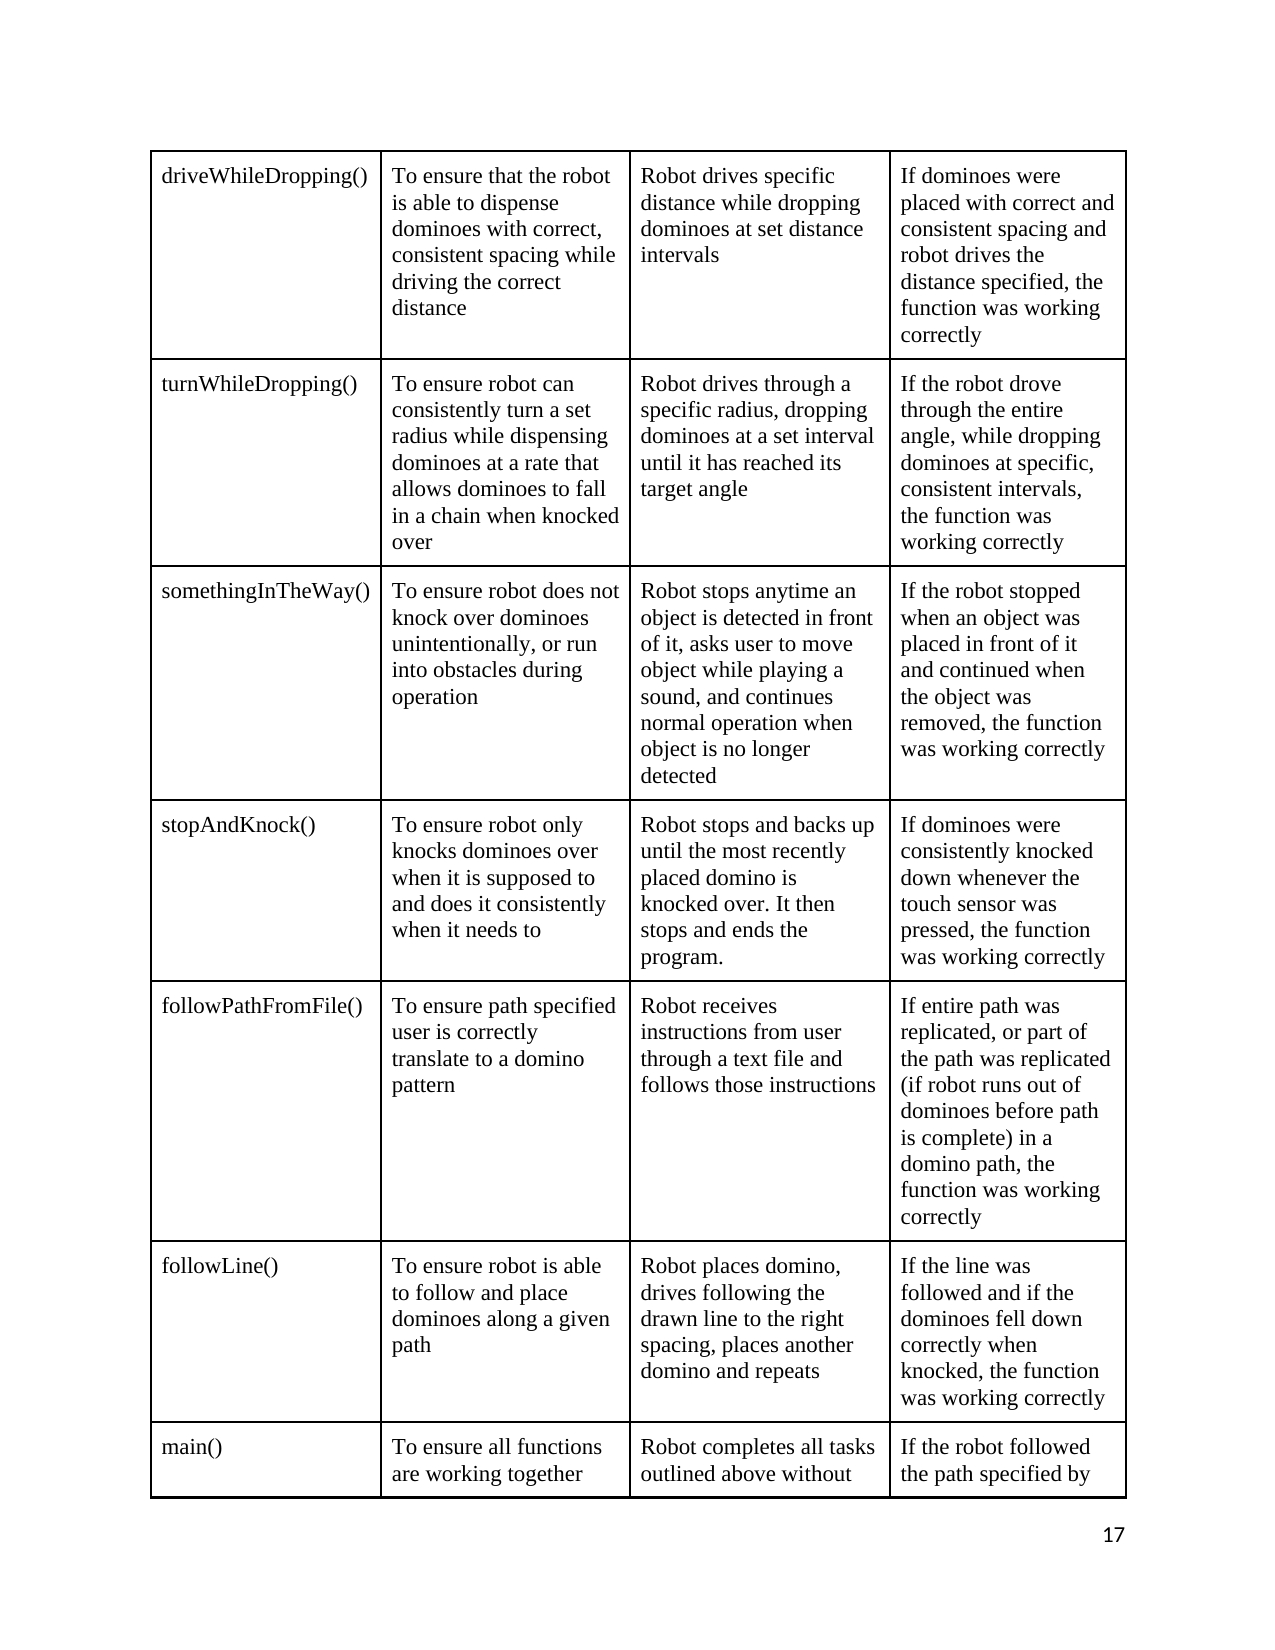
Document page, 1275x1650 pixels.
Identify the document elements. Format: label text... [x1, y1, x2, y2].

table_cell stopAndKnock() [152, 801, 380, 979]
table_cell To ensure path specified user is correctly translate to a domino pattern [382, 982, 629, 1240]
table_cell To ensure robot can consistently turn a set radius while dispensing dominoes at a rate that allows dominoes to fall in a chain when knocked over [382, 360, 629, 565]
table_cell followPathFromFile() [152, 982, 380, 1240]
table_cell To ensure robot is able to follow and place dominoes along a given path [382, 1242, 629, 1421]
table_cell To ensure robot only knocks dominoes over when it is supposed to and does it consistently when it needs to [382, 801, 629, 979]
table_cell Robot places domino, drives following the drawn line to the right spacing, places another domino and repeats [631, 1242, 889, 1421]
table_cell If dominoes were placed with correct and consistent spacing and robot drives the distance specified, the function was working correctly [891, 152, 1125, 357]
table_cell turnWhileDropping() [152, 360, 380, 565]
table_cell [382, 1423, 629, 1496]
table_cell If the robot stopped when an object was placed in front of it and continued when the object was removed, the function was working correctly [891, 567, 1125, 798]
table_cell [631, 1423, 889, 1496]
table_cell driveWhileDropping() [152, 152, 380, 357]
table_cell If dominoes were consistently knocked down whenever the touch sensor was pressed, the function was working correctly [891, 801, 1125, 979]
table_cell Robot drives specific distance while dropping dominoes at set distance intervals [631, 152, 889, 357]
table_cell followLine() [152, 1242, 380, 1421]
table_cell To ensure that the robot is able to dispense dominoes with correct, consistent spacing while driving the correct distance [382, 152, 629, 357]
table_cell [891, 1423, 1125, 1496]
table_cell somethingInTheWay() [152, 567, 380, 798]
table_cell If the line was followed and if the dominoes fell down correctly when knocked, the function was working correctly [891, 1242, 1125, 1421]
table_cell main() [152, 1423, 380, 1496]
table_cell If entire path was replicated, or part of the path was replicated (if robot runs out of dominoes before path is complete) in a domino path, the function was working correctly [891, 982, 1125, 1240]
table_cell Robot receives instructions from user through a text file and follows those instructions [631, 982, 889, 1240]
table_cell Robot stops and backs up until the most recently placed domino is knocked over. It then stops and ends the program. [631, 801, 889, 979]
table_cell Robot stops anytime an object is detected in front of it, asks user to move object while playing a sound, and continues normal operation when object is no longer detected [631, 567, 889, 798]
table_cell Robot drives through a specific radius, dropping dominoes at a set interval until it has reached its target angle [631, 360, 889, 565]
table_cell If the robot drove through the entire angle, while dropping dominoes at specific, consistent intervals, the function was working correctly [891, 360, 1125, 565]
table_cell To ensure robot does not knock over dominoes unintentionally, or run into obstacles during operation [382, 567, 629, 798]
